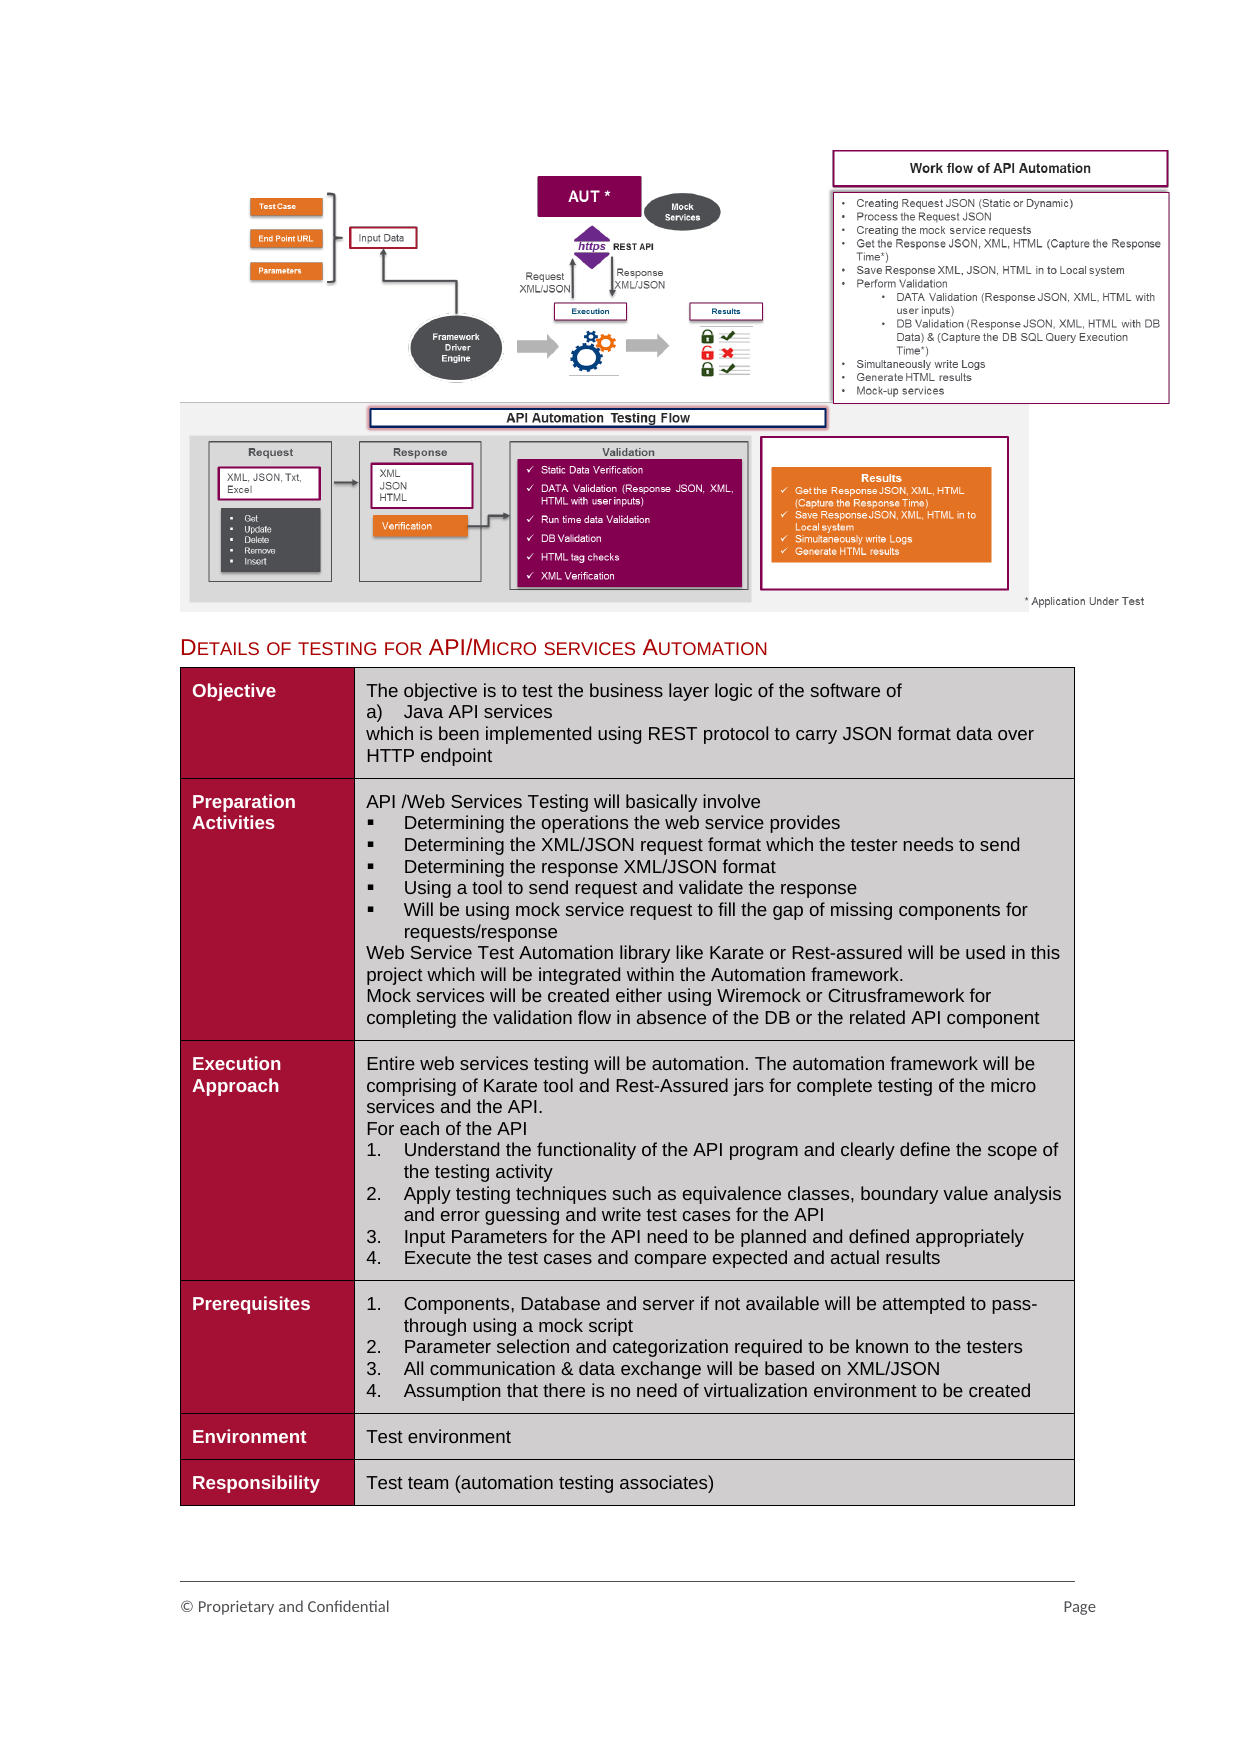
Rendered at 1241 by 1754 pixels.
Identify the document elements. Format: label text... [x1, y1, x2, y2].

table_header Objective [181, 668, 354, 778]
table_cell Responsibility [181, 1460, 354, 1505]
table_cell Test team (automation testing associates) [355, 1460, 1074, 1505]
text Details of testing for API/Micro services Automation [180, 634, 1075, 661]
table_cell Prerequisites [181, 1281, 354, 1413]
picture [180, 150, 1172, 614]
table_header The objective is to test the business layer logic of the software of Java API services which is been implemented using REST protocol to carry JSON format data over HTTP endpoint [355, 668, 1074, 778]
table_cell Test environment [355, 1414, 1074, 1459]
table_cell Execution Approach [181, 1041, 354, 1280]
table_cell Environment [181, 1414, 354, 1459]
table_cell API /Web Services Testing will basically involve Determining the operations the web service provides Determining the XML/JSON request format which the tester needs to send Determining the response XML/JSON format Using a tool to send request and validate the response Will be using mock service request to fill the gap of missing components for requests/response Web Service Test Automation library like Karate or Rest-assured will be used in this project which will be integrated within the Automation framework. Mock services will be created either using Wiremock or Citrusframework for completing the validation flow in absence of the DB or the related API component [355, 779, 1074, 1040]
table_cell Entire web services testing will be automation. The automation framework will be comprising of Karate tool and Rest-Assured jars for complete testing of the micro services and the API. For each of the API Understand the functionality of the API program and clearly define the scope of the testing activity Apply testing techniques such as equivalence classes, boundary value analysis and error guessing and write test cases for the API Input Parameters for the API need to be planned and defined appropriately Execute the test cases and compare expected and actual results [355, 1041, 1074, 1280]
table_cell Preparation Activities [181, 779, 354, 1040]
table_cell Components, Database and server if not available will be attempted to pass-through using a mock script Parameter selection and categorization required to be known to the testers All communication & data exchange will be based on XML/JSON Assumption that there is no need of virtualization environment to be created [355, 1281, 1074, 1413]
